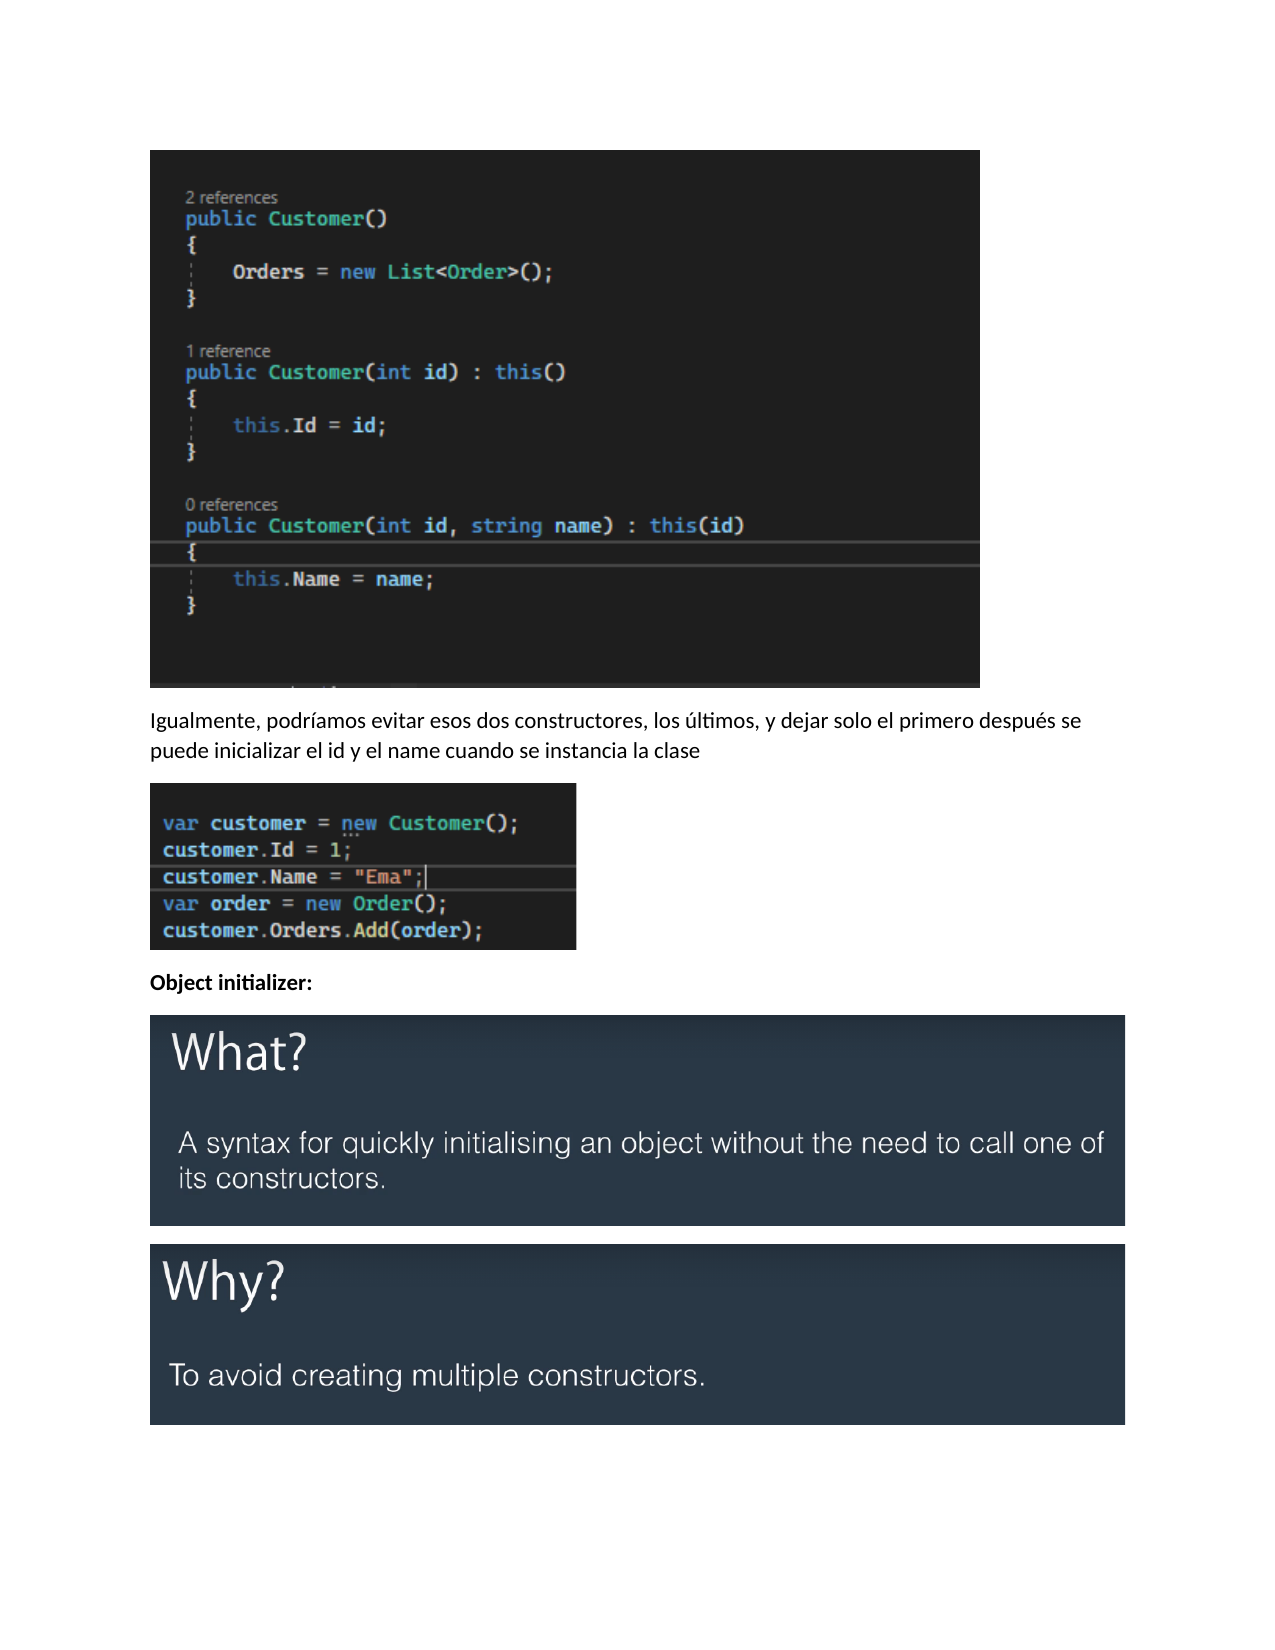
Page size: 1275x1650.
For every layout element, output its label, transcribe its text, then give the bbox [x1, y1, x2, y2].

picture [150, 1244, 1125, 1425]
text Igualmente, podríamos evitar esos dos constructores, los últimos, y dejar solo el primero después se puede inicializar el id y el name cuando se instancia la clase [150, 706, 1125, 765]
text Object initializer: [150, 968, 1125, 996]
picture [150, 783, 577, 950]
picture [150, 1015, 1125, 1226]
picture [150, 150, 980, 688]
